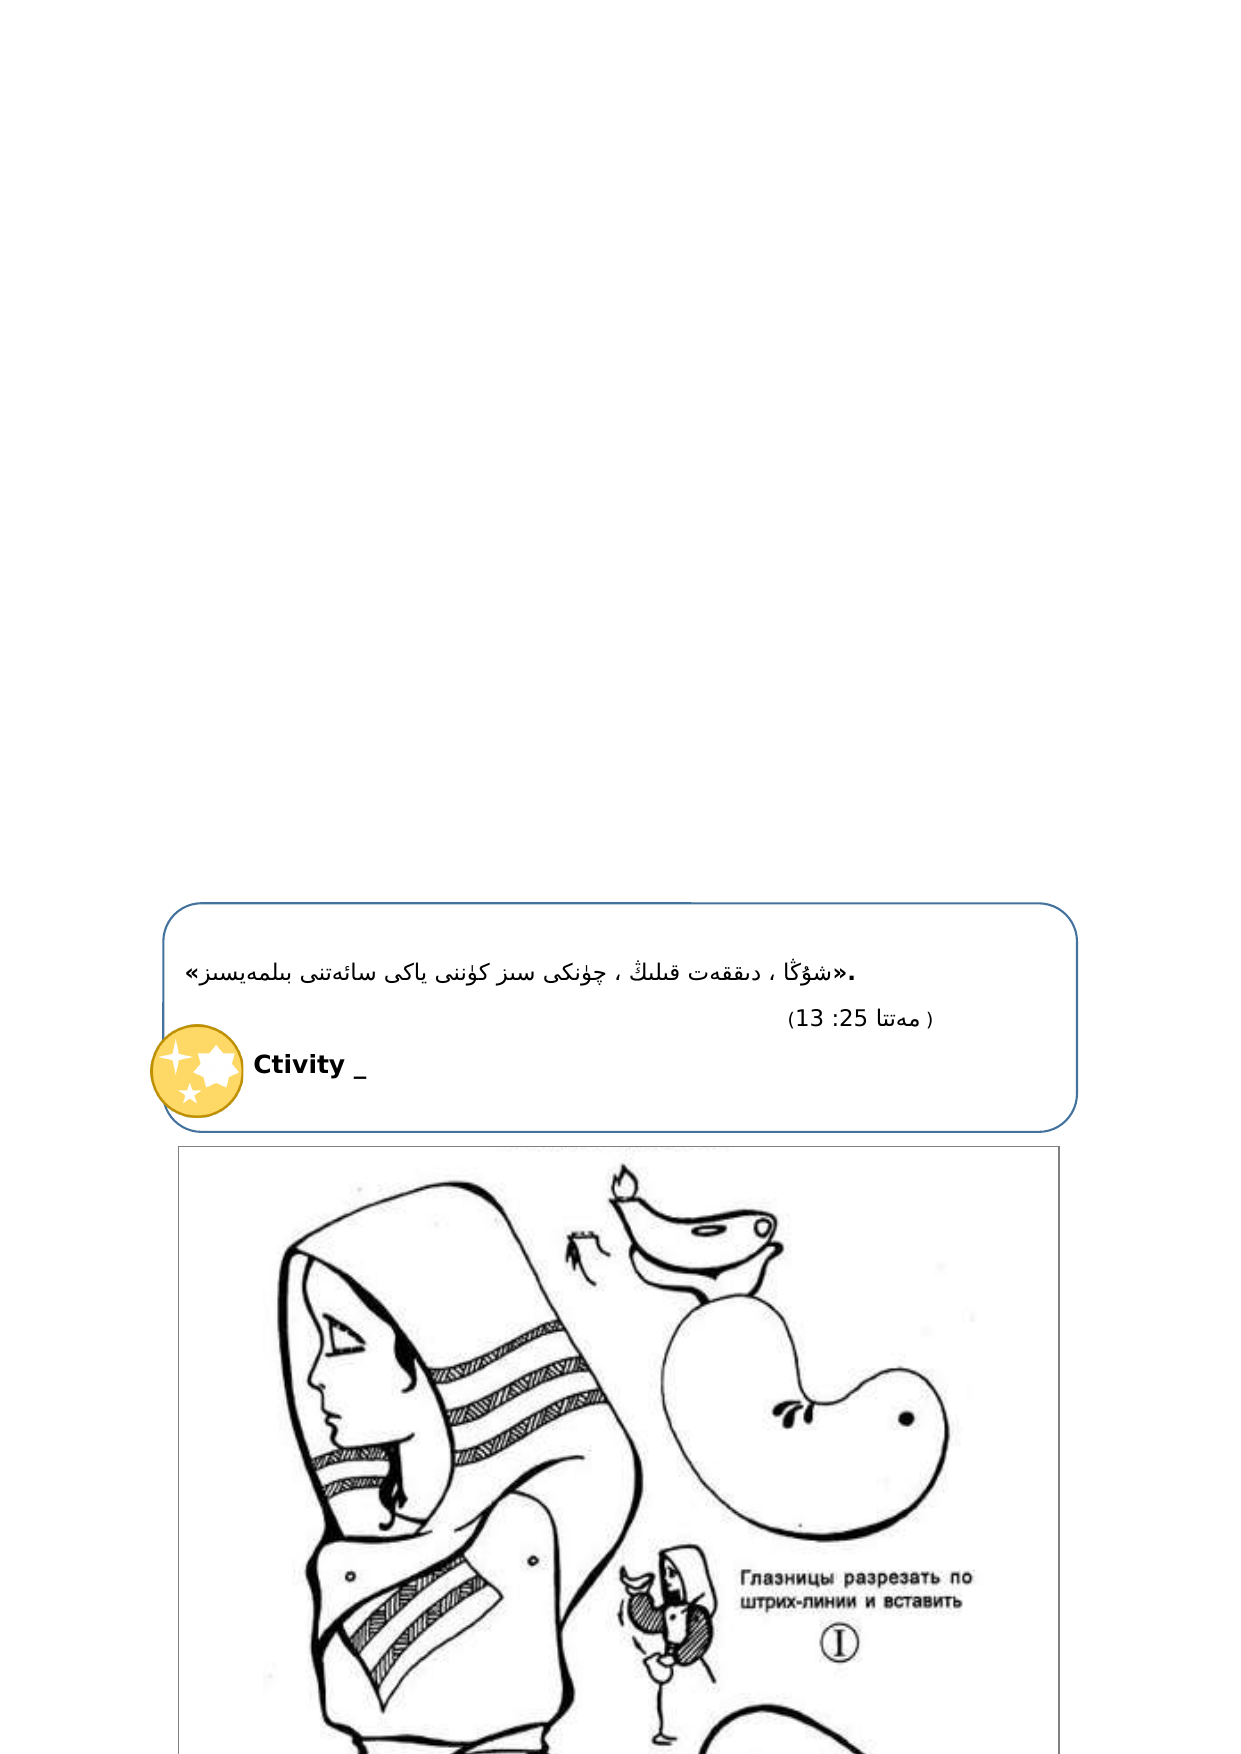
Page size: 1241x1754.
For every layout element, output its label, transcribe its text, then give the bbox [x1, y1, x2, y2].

picture [150, 1024, 244, 1118]
text Ctivity _ [244, 1050, 1090, 1079]
text (مەتتا 25: 13 ) [150, 1005, 1090, 1031]
text «شۇڭا ، دىققەت قىلىڭ ، چۈنكى سىز كۈننى ياكى سائەتنى بىلمەيسىز». [150, 959, 1090, 986]
picture [179, 1147, 1058, 1754]
